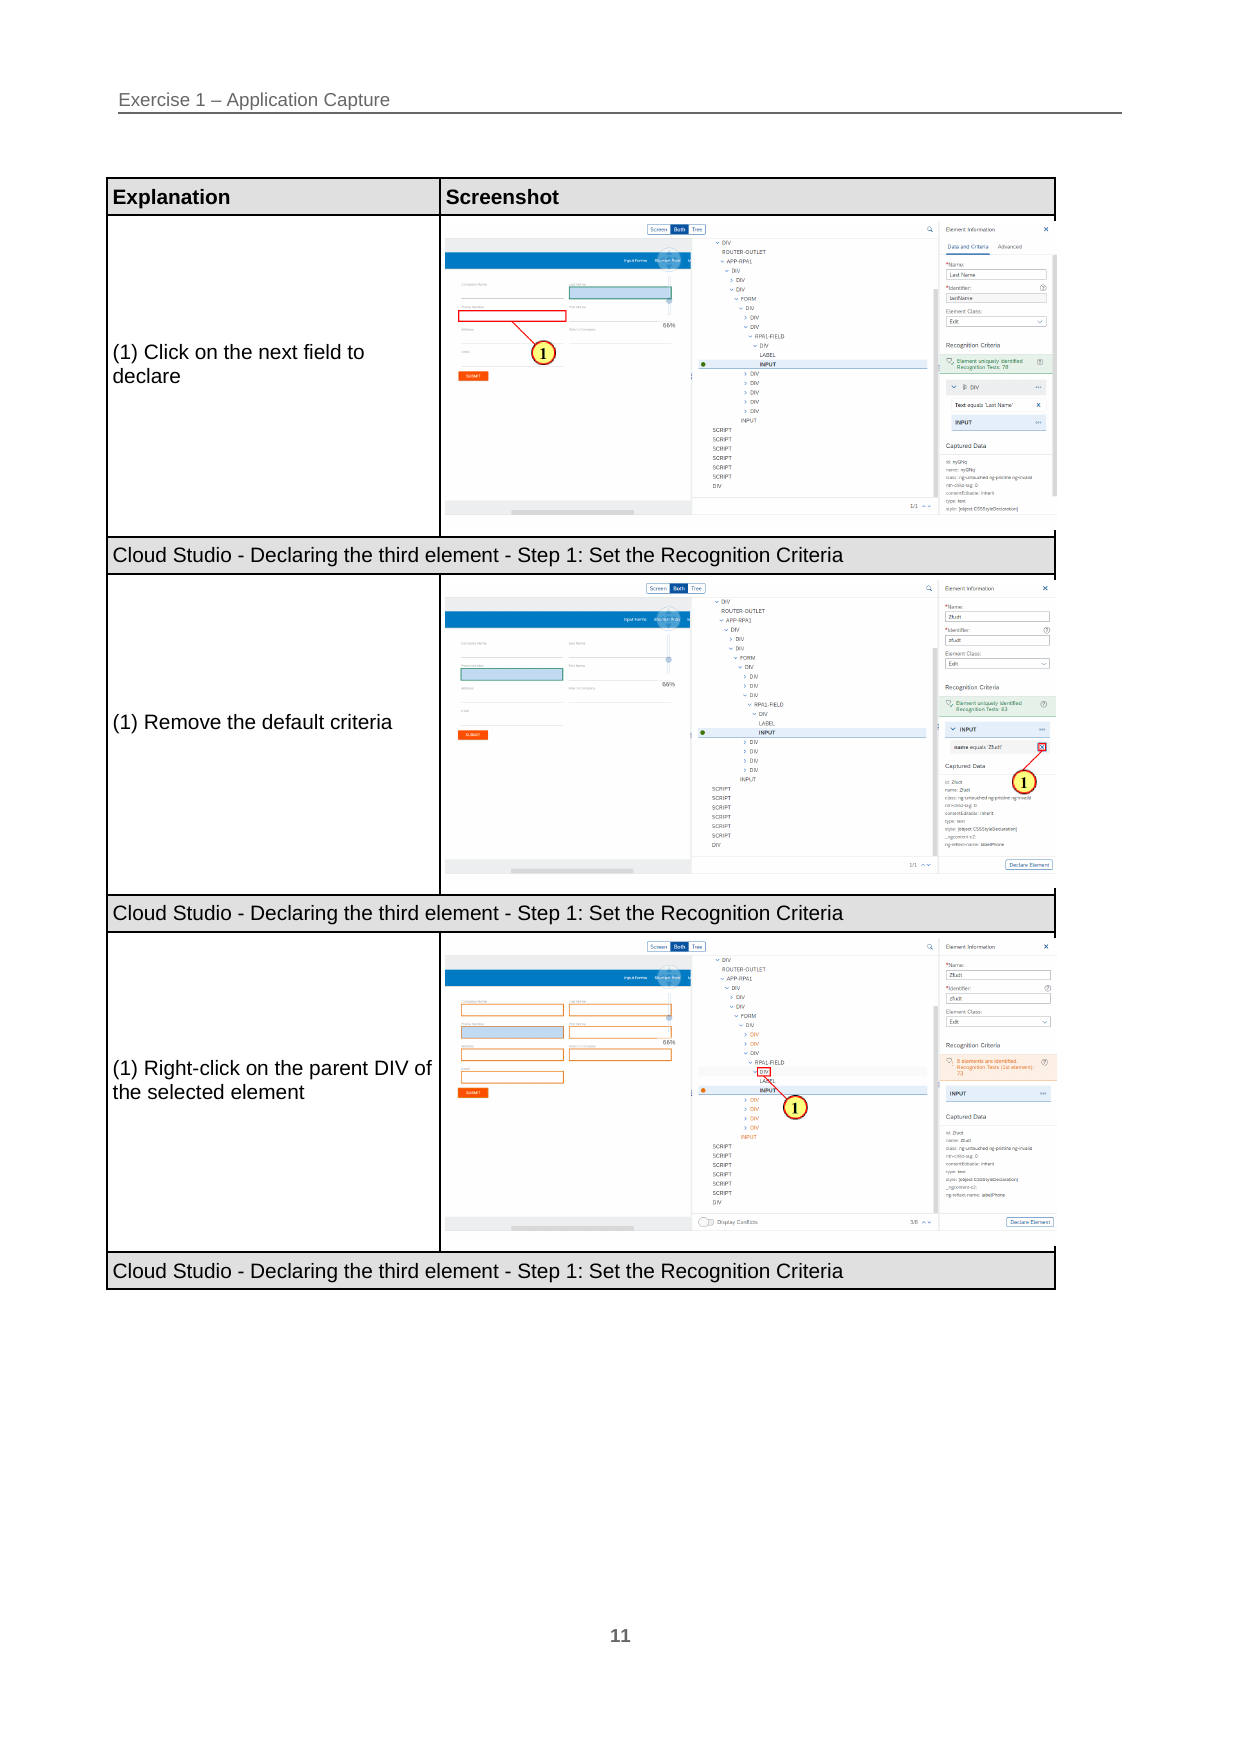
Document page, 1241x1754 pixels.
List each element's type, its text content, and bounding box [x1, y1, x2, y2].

table_header Screenshot [441, 179, 1054, 214]
table_cell [441, 933, 1054, 1251]
picture [445, 221, 1057, 530]
table_cell [441, 216, 1054, 536]
table_header Explanation [108, 179, 439, 214]
picture [445, 938, 1057, 1246]
table_cell Cloud Studio - Declaring the third element - Step 1: Set the Recognition Criteria [108, 538, 1054, 573]
table_cell Cloud Studio - Declaring the third element - Step 1: Set the Recognition Criteria [108, 1253, 1054, 1288]
table_cell (1) Remove the default criteria [108, 575, 439, 893]
picture [445, 580, 1056, 888]
table_cell (1) Right-click on the parent DIV of the selected element [108, 933, 439, 1251]
table_cell [441, 575, 1054, 893]
table_cell (1) Click on the next field to declare [108, 216, 439, 536]
table_cell Cloud Studio - Declaring the third element - Step 1: Set the Recognition Criteria [108, 896, 1054, 931]
